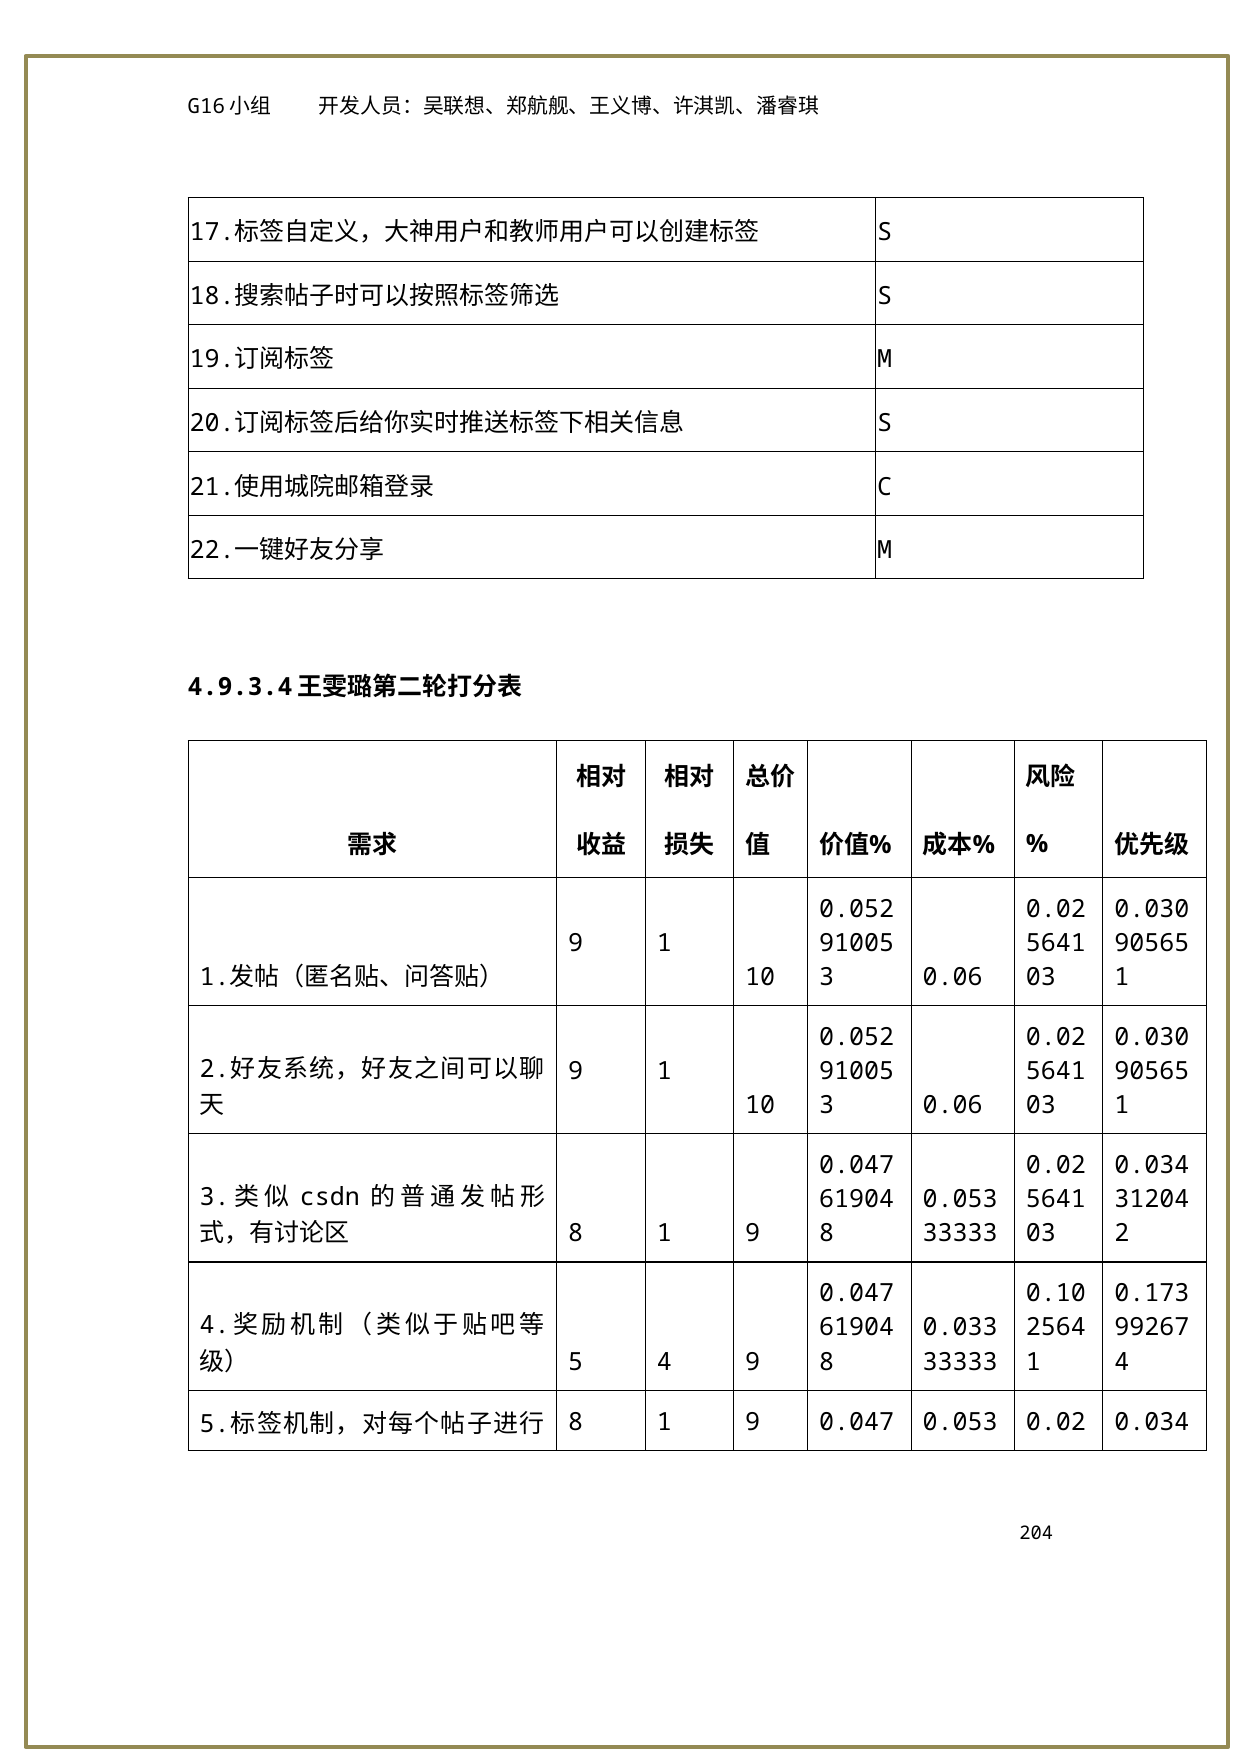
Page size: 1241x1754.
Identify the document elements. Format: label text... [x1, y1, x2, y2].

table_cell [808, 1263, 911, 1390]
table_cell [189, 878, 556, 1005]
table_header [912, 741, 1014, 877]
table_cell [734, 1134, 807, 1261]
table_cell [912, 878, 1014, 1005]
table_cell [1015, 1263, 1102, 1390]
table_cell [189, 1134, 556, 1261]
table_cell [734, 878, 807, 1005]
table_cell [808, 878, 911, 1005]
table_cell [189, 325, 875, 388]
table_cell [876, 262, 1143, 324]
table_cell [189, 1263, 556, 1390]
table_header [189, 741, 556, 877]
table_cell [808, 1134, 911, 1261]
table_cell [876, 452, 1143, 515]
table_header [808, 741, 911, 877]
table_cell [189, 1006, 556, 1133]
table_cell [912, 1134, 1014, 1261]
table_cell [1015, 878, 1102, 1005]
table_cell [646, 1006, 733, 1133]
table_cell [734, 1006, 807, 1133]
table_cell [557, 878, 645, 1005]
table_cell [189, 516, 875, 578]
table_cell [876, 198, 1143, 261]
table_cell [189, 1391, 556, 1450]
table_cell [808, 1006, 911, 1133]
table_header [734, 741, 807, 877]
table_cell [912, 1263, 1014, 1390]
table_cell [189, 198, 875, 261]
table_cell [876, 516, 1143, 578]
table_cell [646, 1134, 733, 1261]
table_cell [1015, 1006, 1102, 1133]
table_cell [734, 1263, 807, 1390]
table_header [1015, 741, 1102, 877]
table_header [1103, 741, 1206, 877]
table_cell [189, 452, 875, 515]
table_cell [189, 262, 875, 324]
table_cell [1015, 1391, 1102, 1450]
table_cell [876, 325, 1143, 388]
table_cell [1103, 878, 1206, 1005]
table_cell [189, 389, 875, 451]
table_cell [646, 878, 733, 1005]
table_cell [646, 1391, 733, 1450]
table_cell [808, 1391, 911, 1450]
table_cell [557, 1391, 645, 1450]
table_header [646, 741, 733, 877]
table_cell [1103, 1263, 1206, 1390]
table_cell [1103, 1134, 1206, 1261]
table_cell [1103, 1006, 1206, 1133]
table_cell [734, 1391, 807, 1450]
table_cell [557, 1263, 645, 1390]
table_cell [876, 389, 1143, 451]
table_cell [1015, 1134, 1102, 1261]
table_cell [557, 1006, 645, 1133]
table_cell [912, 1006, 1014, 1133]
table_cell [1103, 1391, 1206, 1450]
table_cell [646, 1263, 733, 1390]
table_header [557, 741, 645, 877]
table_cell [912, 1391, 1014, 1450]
subtitle 4.9.3.4王雯璐第二轮打分表 [187, 666, 1053, 703]
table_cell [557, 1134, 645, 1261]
